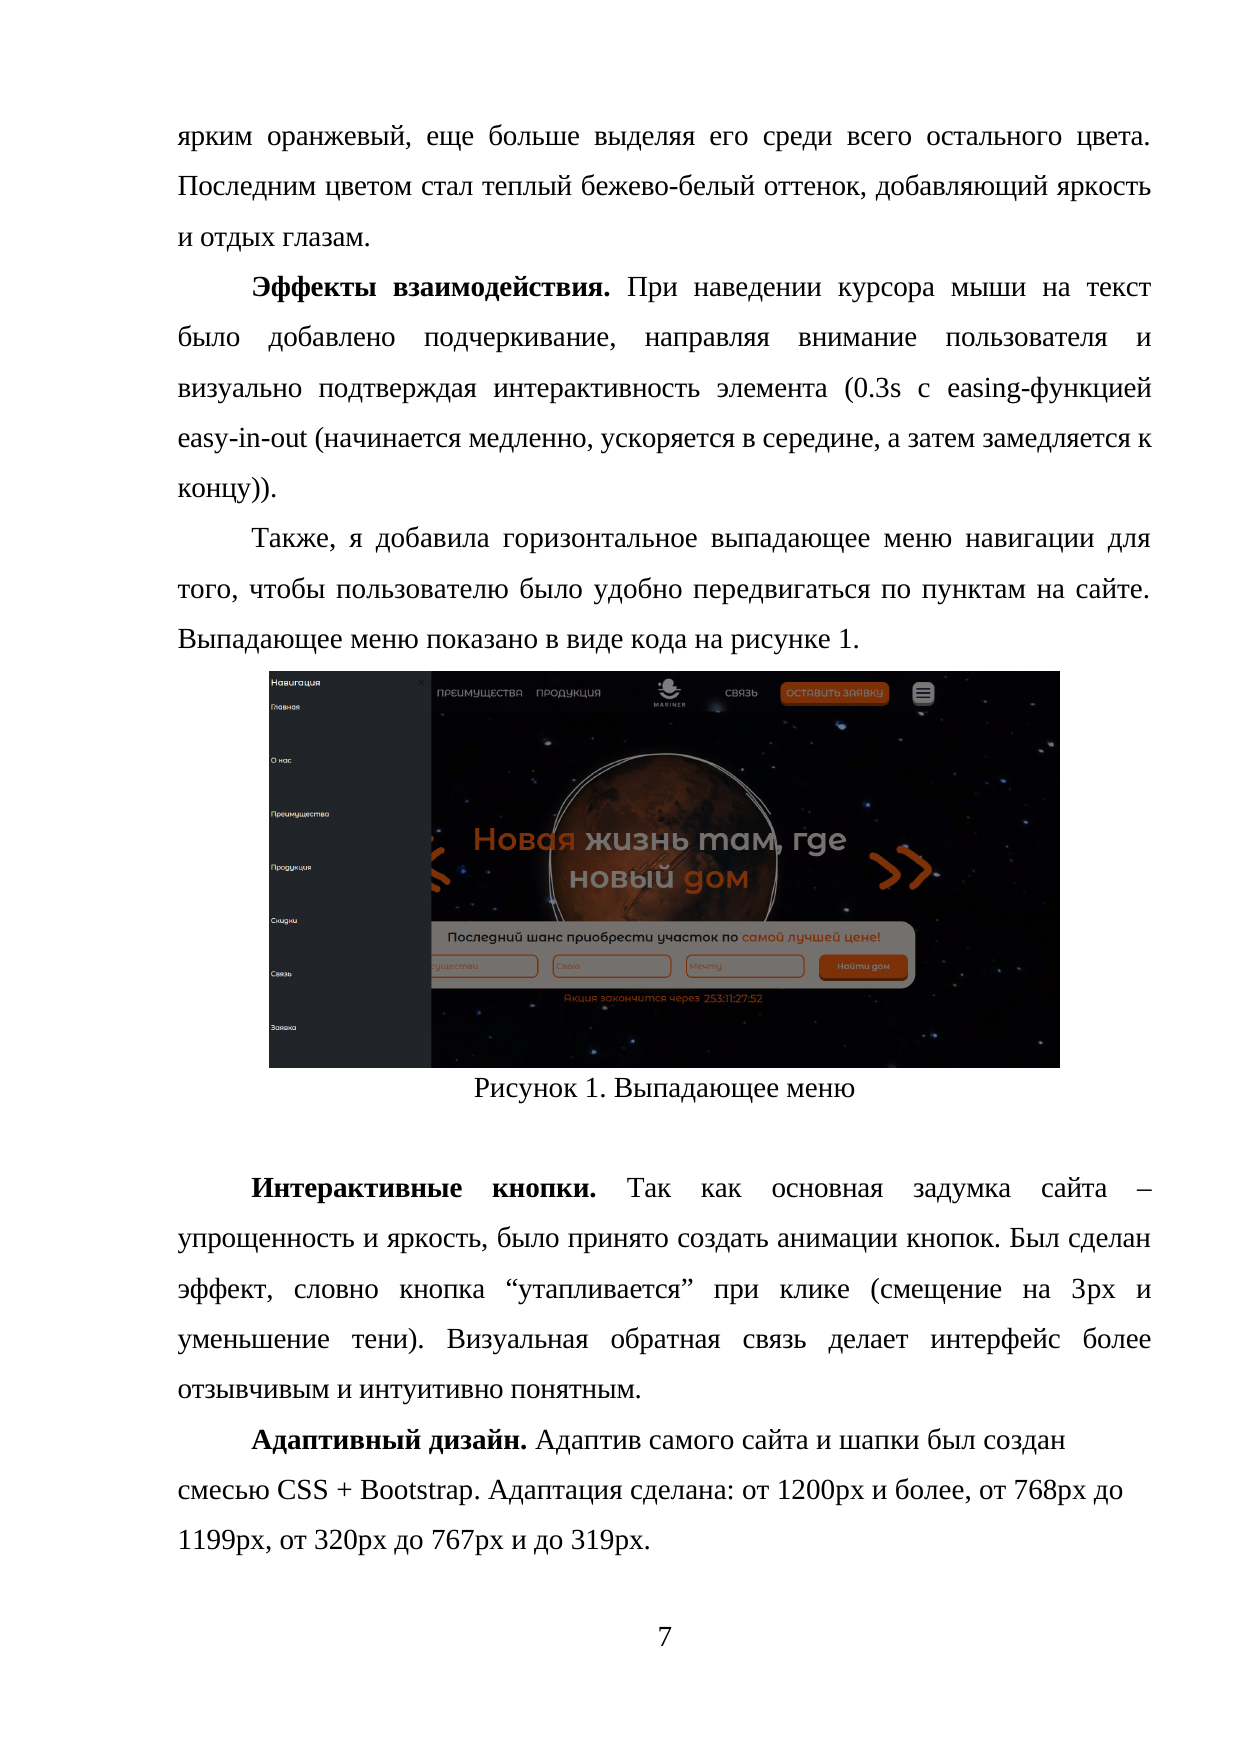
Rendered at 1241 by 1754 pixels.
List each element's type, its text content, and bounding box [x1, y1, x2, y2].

text Адаптивный дизайн. Адаптив самого сайта и шапки был создан смесью CSS + Bootstrap. Адаптация сделана: от 1200px и более, от 768рх до 1199px, от 320рх до 767px и до 319px. [177, 1422, 1152, 1556]
text Интерактивные кнопки. Так как основная задумка сайта – упрощенность и яркость, было принято создать анимации кнопок. Был сделан эффект, словно кнопка “утапливается” при клике (смещение на 3px и уменьшение тени). Визуальная обратная связь делает интерфейс более отзывчивым и интуитивно понятным. [177, 1170, 1152, 1405]
text Рисунок 1. Выпадающее меню [177, 1070, 1152, 1103]
text Также, я добавила горизонтальное выпадающее меню навигации для того, чтобы пользователю было удобно передвигаться по пунктам на сайте. Выпадающее меню показано в виде кода на рисунке 1. [177, 521, 1152, 655]
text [177, 118, 1152, 252]
text Эффекты взаимодействия. При наведении курсора мыши на текст было добавлено подчеркивание, направляя внимание пользователя и визуально подтверждая интерактивность элемента (0.3s с easing-функцией easy-in-out (начинается медленно, ускоряется в середине, а затем замедляется к концу)). [177, 269, 1152, 504]
picture [269, 671, 1060, 1068]
